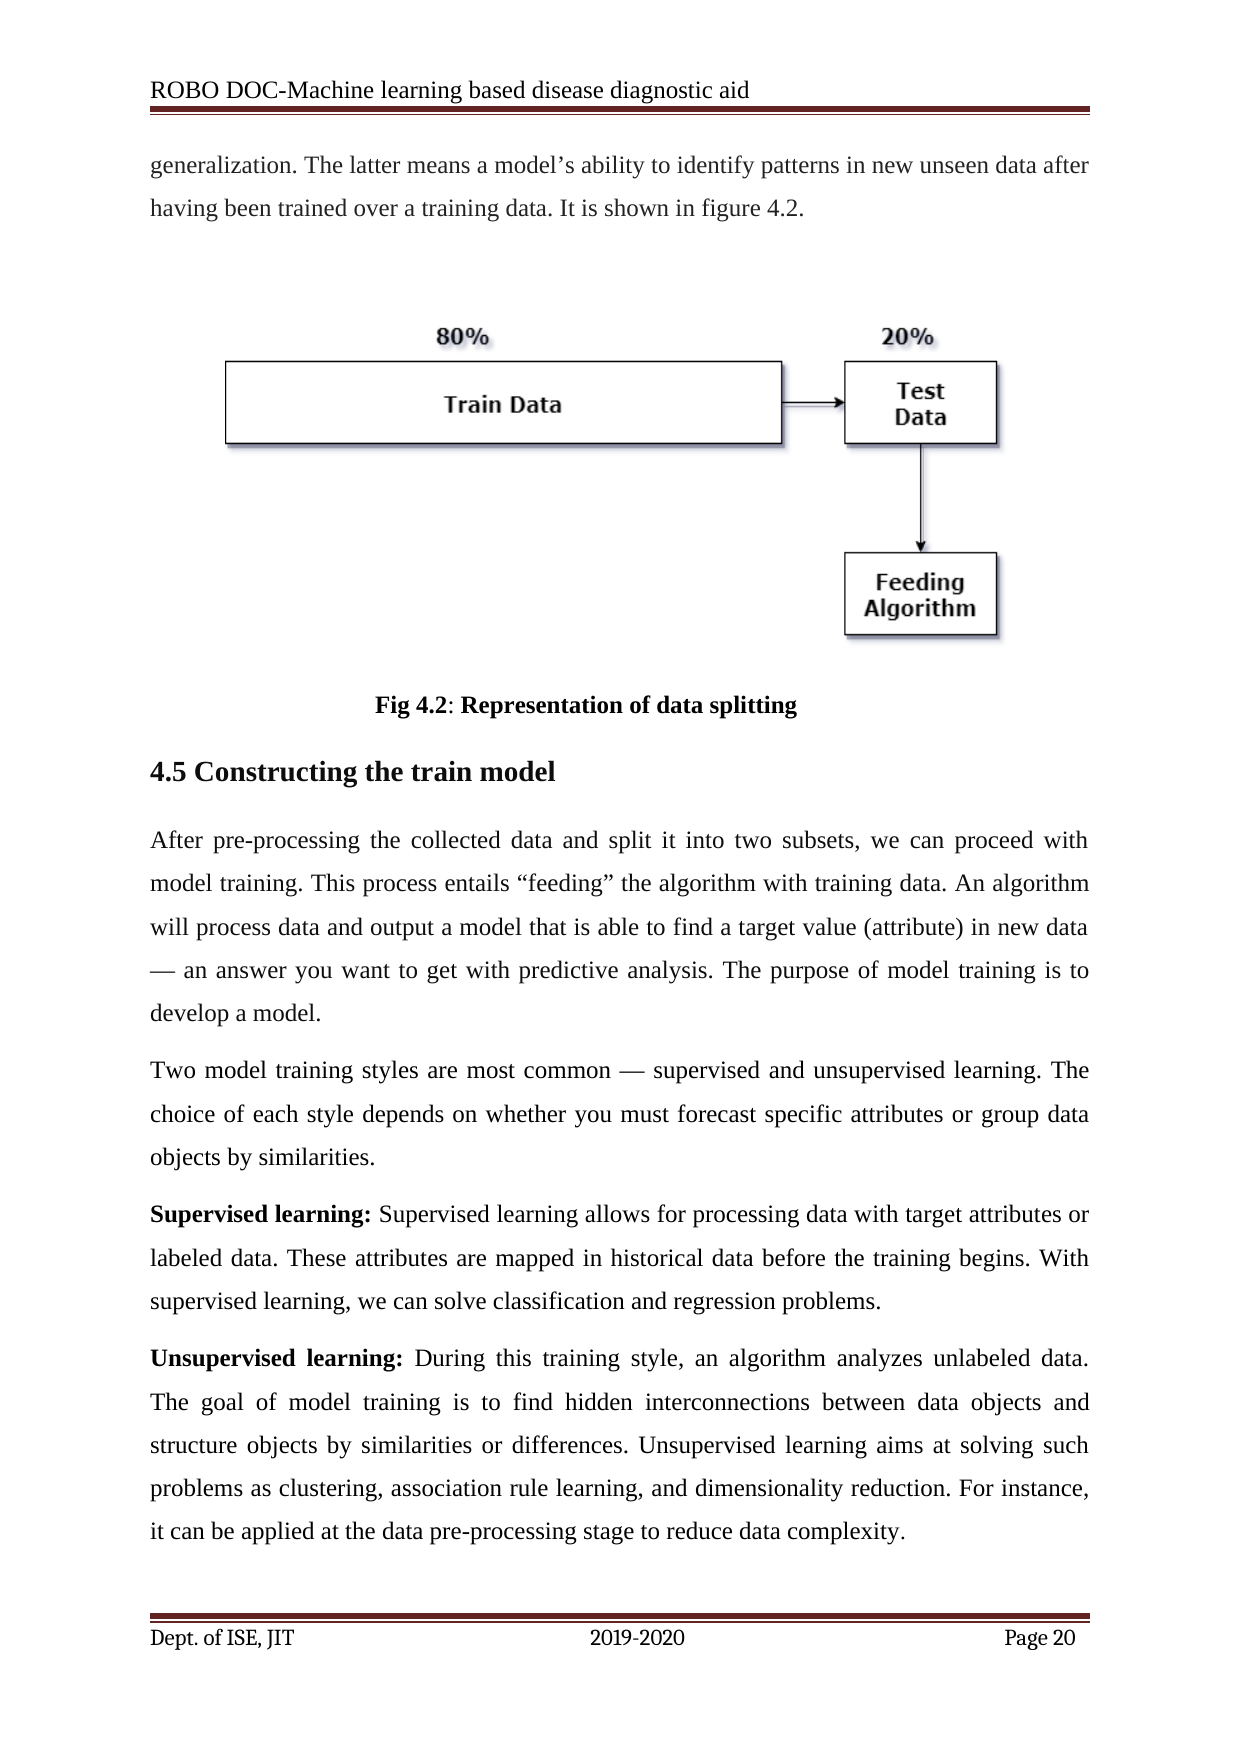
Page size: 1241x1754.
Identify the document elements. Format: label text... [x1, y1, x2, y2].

text 4.5 Constructing the train model [150, 754, 1090, 788]
picture [225, 321, 1014, 656]
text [150, 150, 1090, 222]
text Two model training styles are most common — supervised and unsupervised learning. The choice of each style depends on whether you must forecast specific attributes or group data objects by similarities. [150, 1056, 1090, 1171]
text Fig 4.2: Representation of data splitting [375, 690, 1090, 719]
text After pre-processing the collected data and split it into two subsets, we can proceed with model training. This process entails “feeding” the algorithm with training data. An algorithm will process data and output a model that is able to find a target value (attribute) in new data — an answer you want to get with predictive analysis. The purpose of model training is to develop a model. [150, 825, 1090, 1027]
text Unsupervised learning: During this training style, an algorithm analyzes unlabeled data. The goal of model training is to find hidden interconnections between data objects and structure objects by similarities or differences. Unsupervised learning aims at solving such problems as clustering, association rule learning, and dimensionality reduction. For instance, it can be applied at the data pre-processing stage to reduce data complexity. [150, 1343, 1090, 1545]
text Supervised learning: Supervised learning allows for processing data with target attributes or labeled data. These attributes are mapped in historical data before the training begins. With supervised learning, we can solve classification and regression problems. [150, 1199, 1090, 1314]
